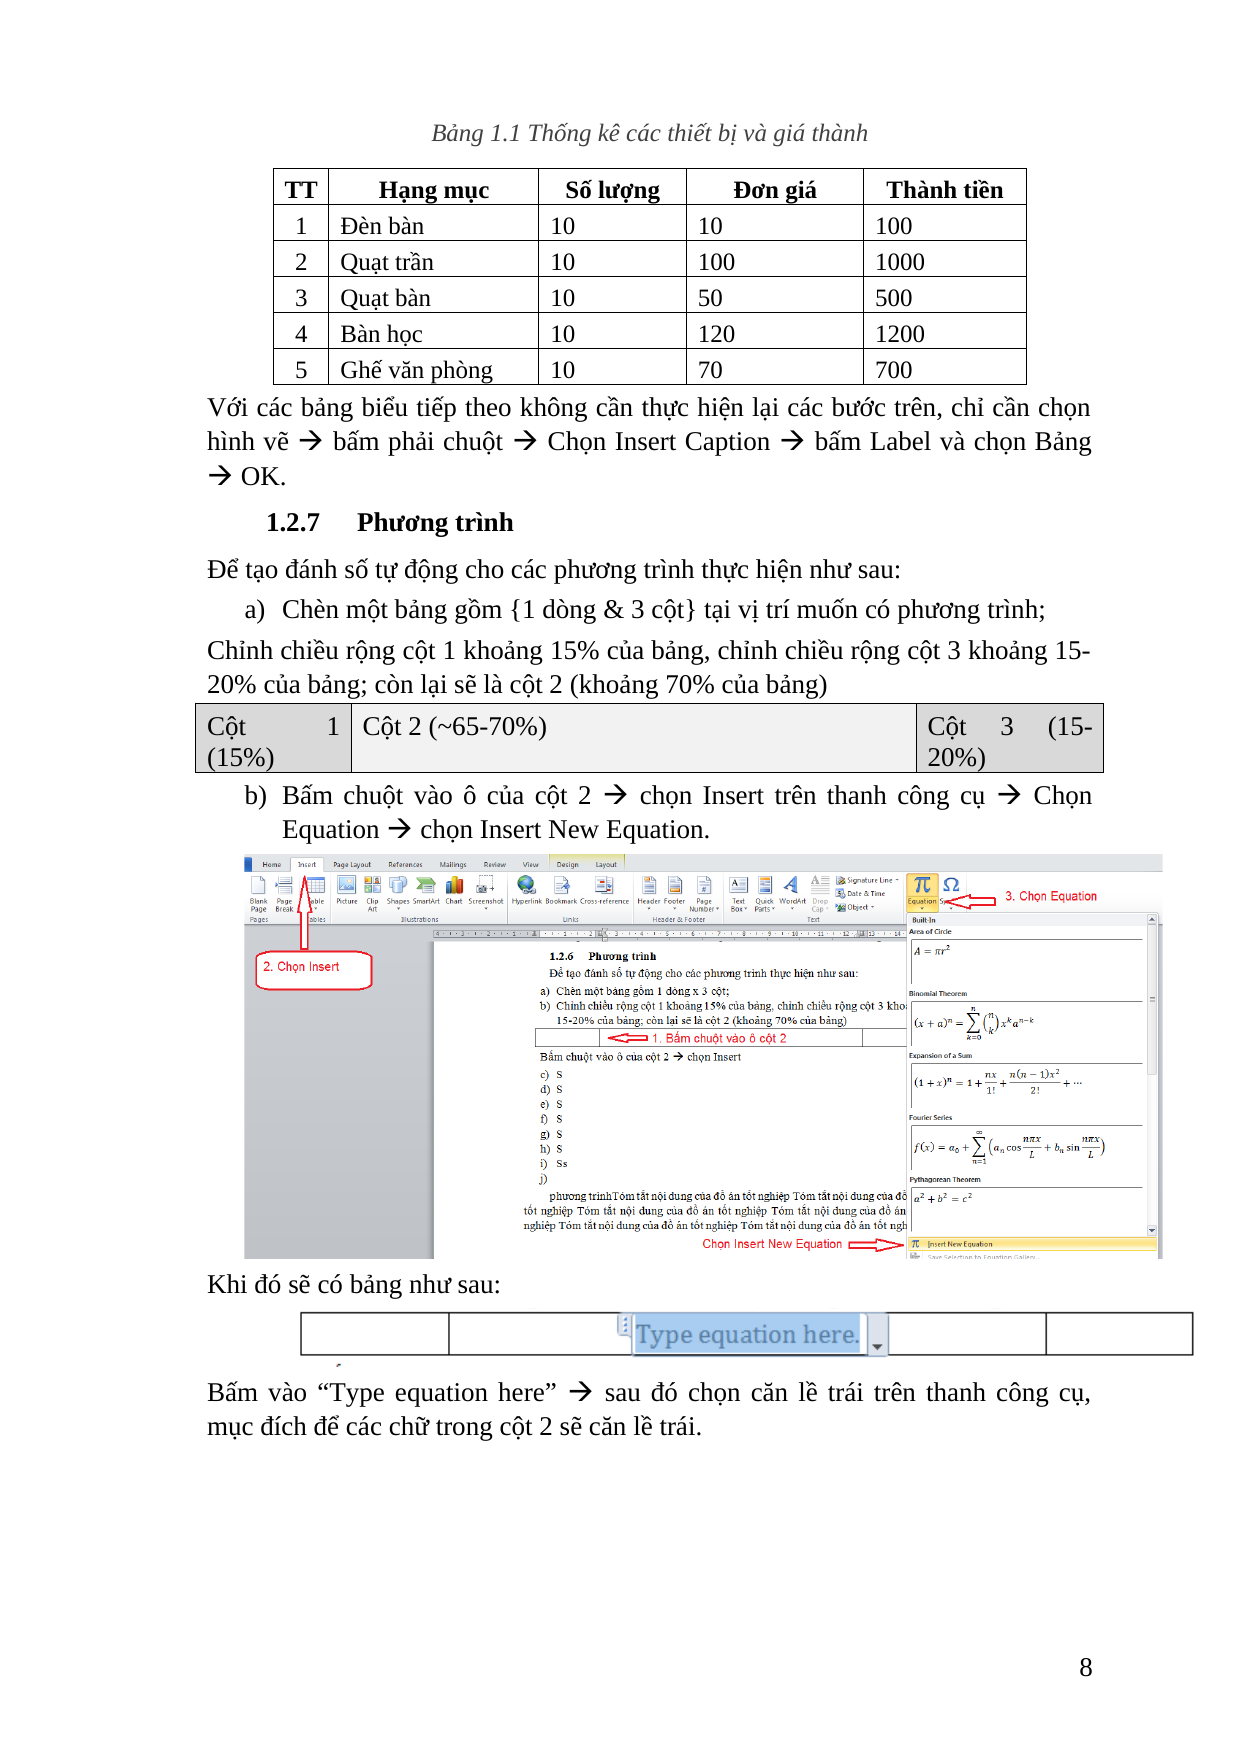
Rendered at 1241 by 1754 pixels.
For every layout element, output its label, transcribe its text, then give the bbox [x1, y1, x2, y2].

table_header Cột 3 (15-20%) [917, 704, 1103, 772]
subtitle Phương trình [266, 507, 1092, 538]
table_cell 1000 [864, 241, 1026, 276]
list Bấm chuột vào ô của cột 2 chọn Insert trên thanh công cụ Chọn Equation chọn Insert New Equation. [244, 779, 1092, 845]
table_cell Quạt trần [329, 241, 538, 276]
table_header Cột 2 (~65-70%) [352, 704, 916, 772]
table_header Đơn giá [687, 169, 863, 204]
table_cell 100 [687, 241, 863, 276]
table_cell 700 [864, 349, 1026, 384]
picture [244, 854, 1163, 1259]
table_cell 50 [687, 277, 863, 312]
picture [281, 1308, 1202, 1367]
table_header TT [274, 169, 328, 204]
table_cell 5 [274, 349, 328, 384]
text Chỉnh chiều rộng cột 1 khoảng 15% của bảng, chỉnh chiều rộng cột 3 khoảng 15-20% của bảng; còn lại sẽ là cột 2 (khoảng 70% của bảng) [207, 634, 1092, 699]
text Bấm vào “Type equation here” sau đó chọn căn lề trái trên thanh công cụ, mục đích để các chữ trong cột 2 sẽ căn lề trái. [207, 1376, 1092, 1441]
table_header Thành tiền [864, 169, 1026, 204]
table_cell 1 [274, 205, 328, 240]
table_cell Ghế văn phòng [329, 349, 538, 384]
table_header Cột 1 (15%) [196, 704, 351, 772]
table_cell 1200 [864, 313, 1026, 348]
table_cell 3 [274, 277, 328, 312]
table_cell 100 [864, 205, 1026, 240]
text Khi đó sẽ có bảng như sau: [207, 1268, 1092, 1299]
table_cell 10 [539, 277, 686, 312]
table_cell 120 [687, 313, 863, 348]
table_header Hạng mục [329, 169, 538, 204]
table_cell 10 [539, 349, 686, 384]
text Để tạo đánh số tự động cho các phương trình thực hiện như sau: [207, 553, 1092, 584]
table_cell 4 [274, 313, 328, 348]
table_cell Đèn bàn [329, 205, 538, 240]
table_cell 500 [864, 277, 1026, 312]
list Chèn một bảng gồm {1 dòng & 3 cột} tại vị trí muốn có phương trình; [244, 594, 1092, 625]
text Với các bảng biểu tiếp theo không cần thực hiện lại các bước trên, chỉ cần chọn hình vẽ bấm phải chuột Chọn Insert Caption bấm Label và chọn Bảng OK. [207, 391, 1092, 491]
table_cell 10 [539, 313, 686, 348]
table_cell Quạt bàn [329, 277, 538, 312]
table_cell 10 [687, 205, 863, 240]
table_cell 10 [539, 205, 686, 240]
table_header Số lượng [539, 169, 686, 204]
table_cell 70 [687, 349, 863, 384]
table_cell 10 [539, 241, 686, 276]
table_cell Bàn học [329, 313, 538, 348]
table_cell 2 [274, 241, 328, 276]
